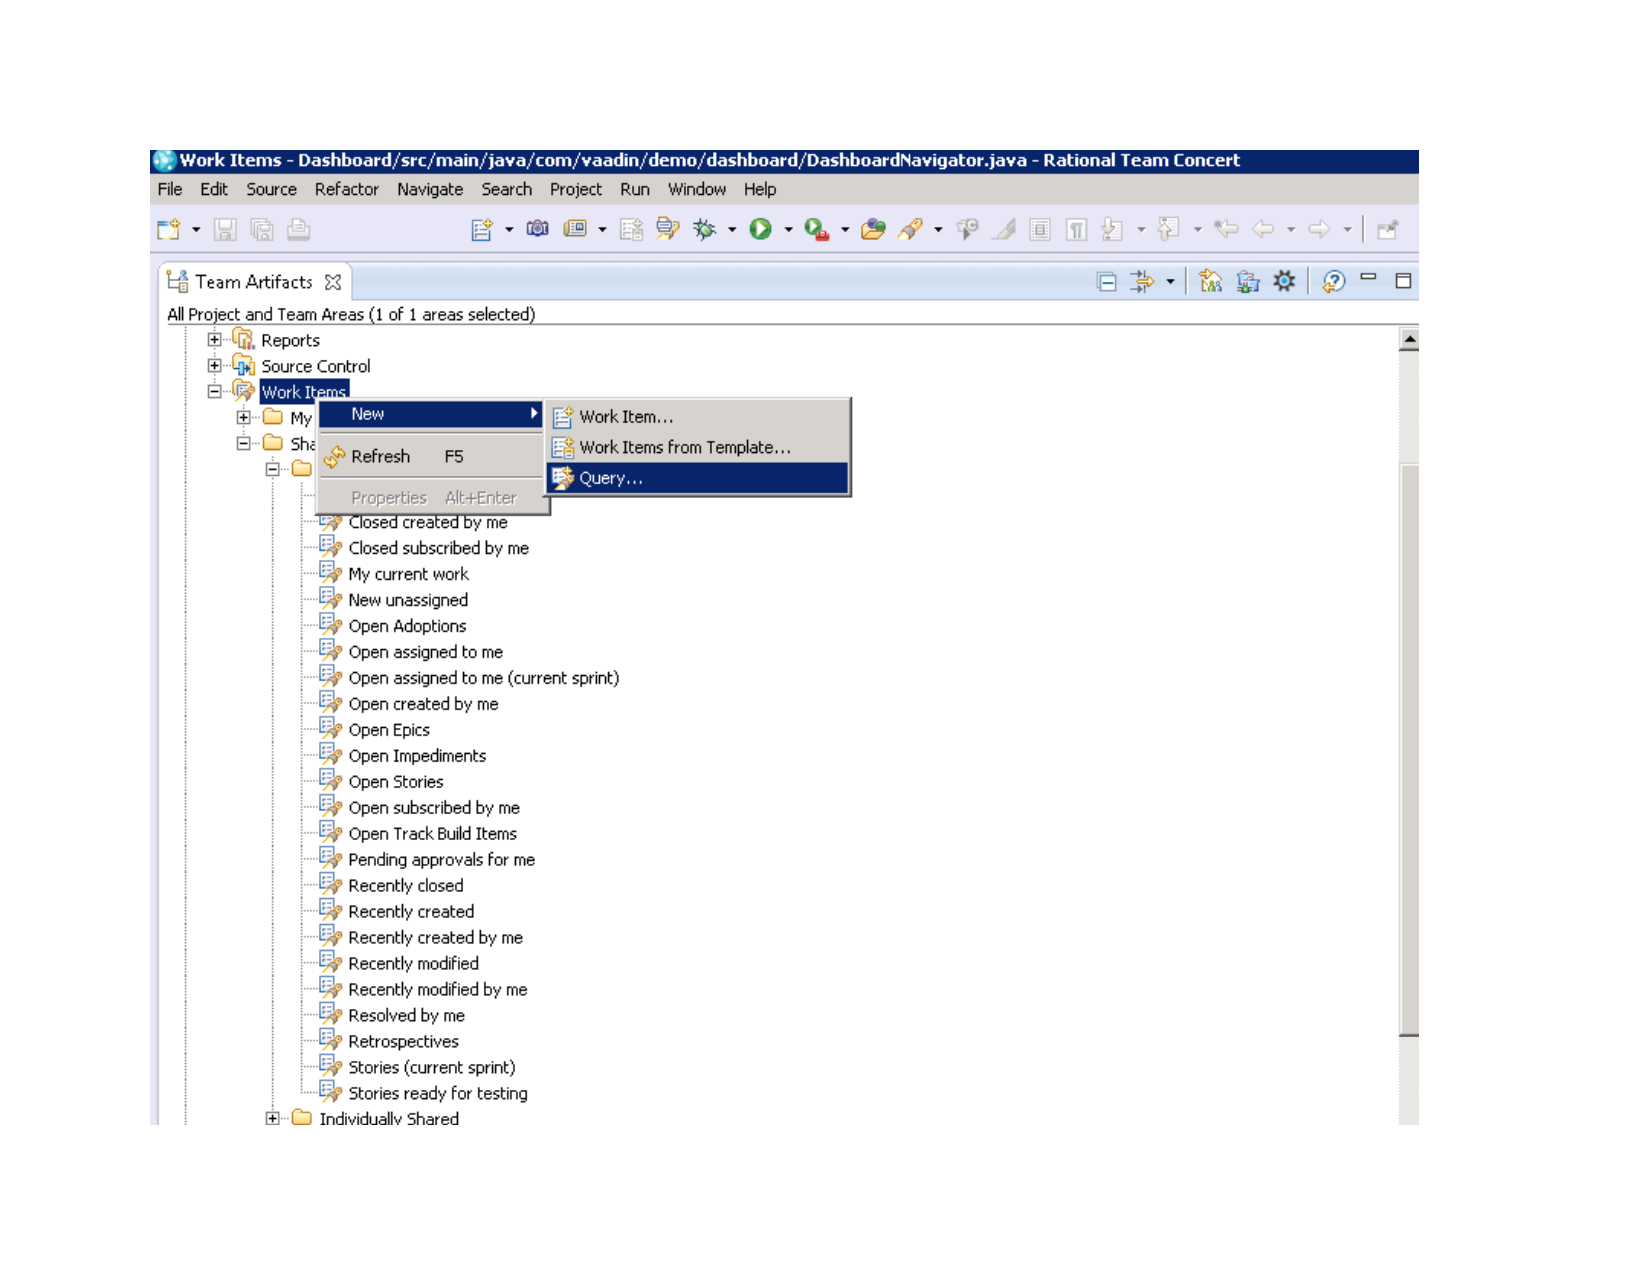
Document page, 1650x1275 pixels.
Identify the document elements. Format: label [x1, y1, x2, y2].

picture [150, 150, 1419, 1125]
